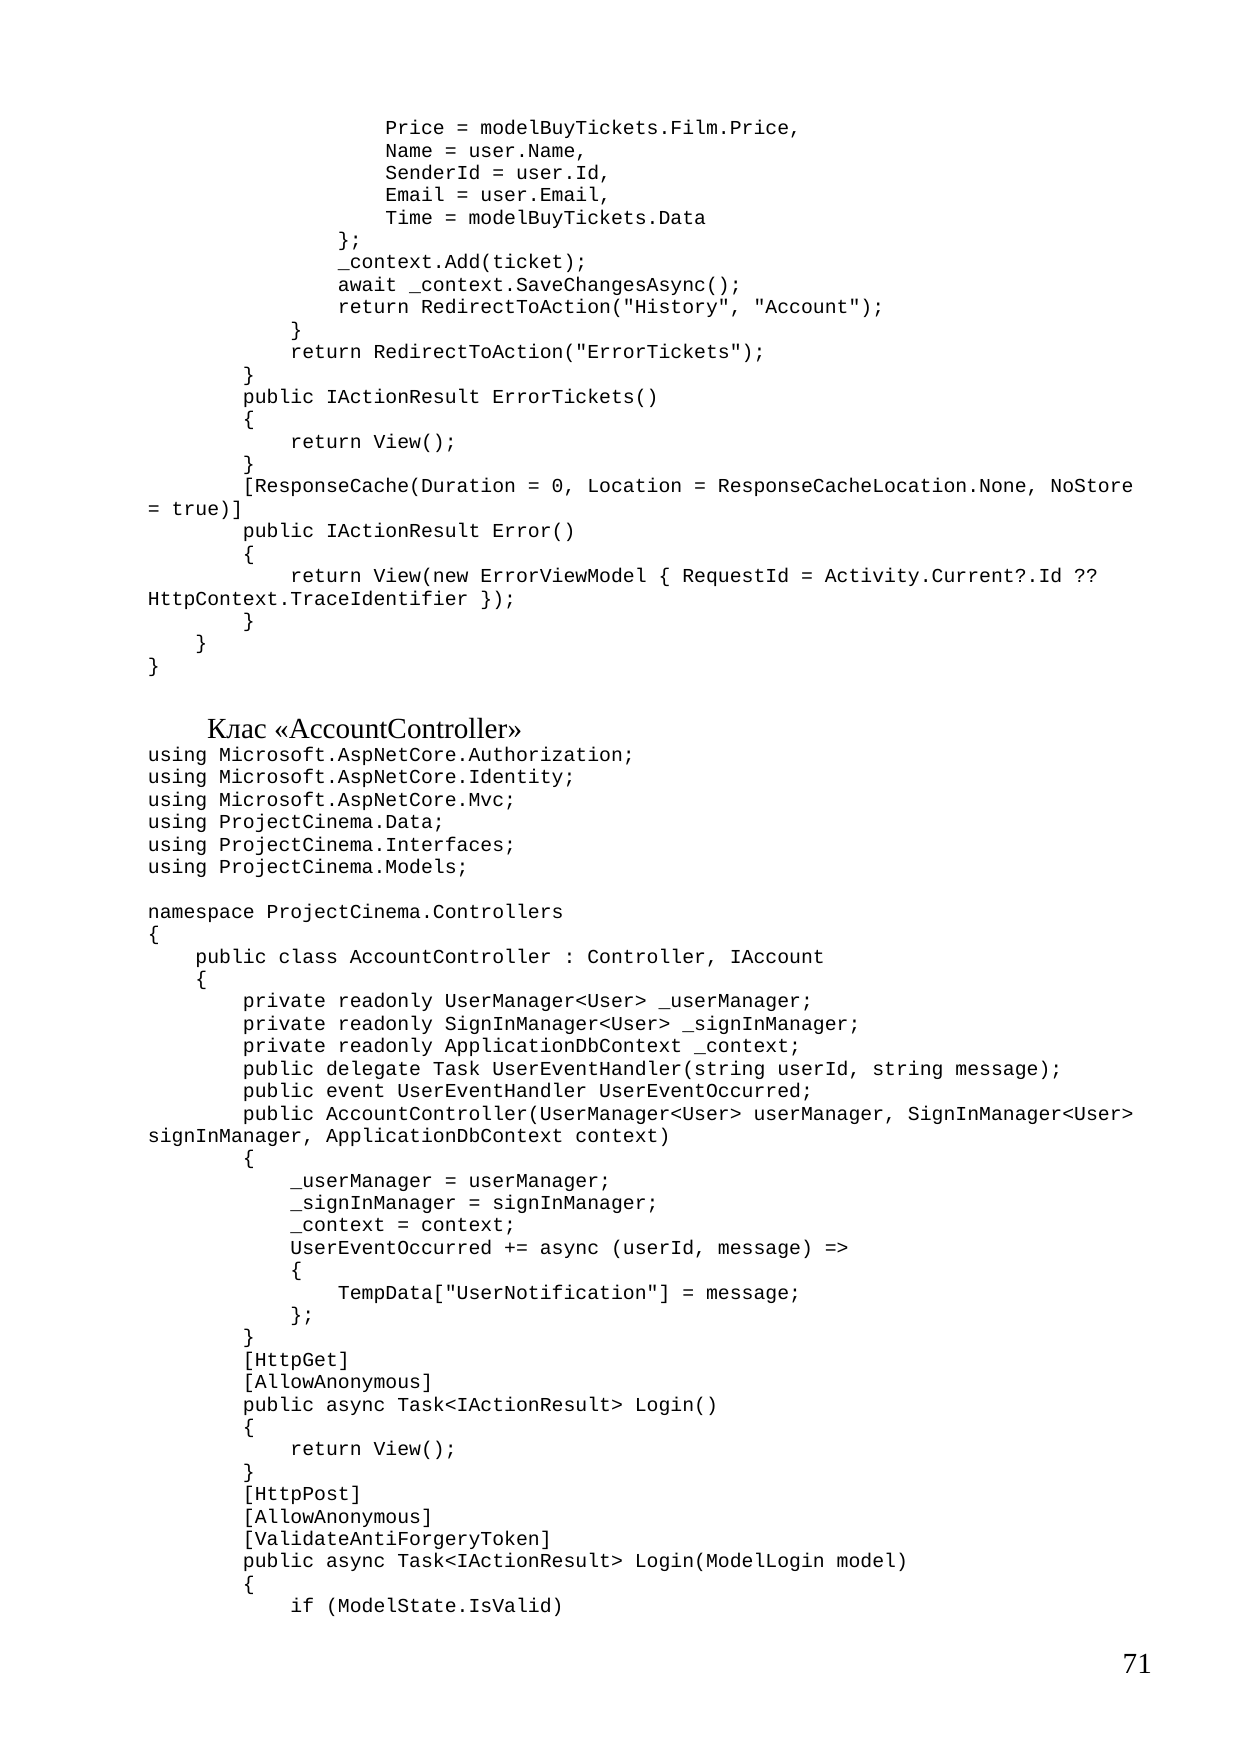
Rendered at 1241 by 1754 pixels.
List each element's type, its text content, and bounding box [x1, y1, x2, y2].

text using ProjectCinema.Models; [148, 857, 1152, 879]
text private readonly ApplicationDbContext _context; [148, 1036, 1152, 1059]
text _context.Add(ticket); [148, 252, 1152, 275]
text { [148, 1260, 1152, 1283]
text Name = user.Name, [148, 141, 1152, 163]
text } [148, 320, 1152, 342]
text [ValidateAntiForgeryToken] [148, 1529, 1152, 1551]
text TempData["UserNotification"] = message; [148, 1283, 1152, 1305]
text Time = modelBuyTickets.Data [148, 208, 1152, 230]
text public IActionResult ErrorTickets() [148, 387, 1152, 409]
text { [148, 924, 1152, 947]
text public AccountController(UserManager<User> userManager, SignInManager<User> signInManager, ApplicationDbContext context) [148, 1103, 1152, 1148]
text Email = user.Email, [148, 185, 1152, 208]
text [HttpPost] [148, 1484, 1152, 1507]
text namespace ProjectCinema.Controllers [148, 902, 1152, 924]
text return RedirectToAction("ErrorTickets"); [148, 342, 1152, 364]
text public async Task<IActionResult> Login() [148, 1394, 1152, 1417]
text public event UserEventHandler UserEventOccurred; [148, 1081, 1152, 1103]
text using ProjectCinema.Interfaces; [148, 835, 1152, 857]
text SenderId = user.Id, [148, 163, 1152, 185]
text { [148, 409, 1152, 432]
text private readonly SignInManager<User> _signInManager; [148, 1014, 1152, 1036]
text } [148, 1462, 1152, 1484]
text } [148, 1327, 1152, 1350]
text [HttpGet] [148, 1350, 1152, 1372]
text public IActionResult Error() [148, 521, 1152, 544]
text } [148, 454, 1152, 476]
text if (ModelState.IsValid) [148, 1596, 1152, 1618]
text } [148, 364, 1152, 387]
text _context = context; [148, 1215, 1152, 1238]
text _userManager = userManager; [148, 1171, 1152, 1193]
text [AllowAnonymous] [148, 1507, 1152, 1529]
text { [148, 1417, 1152, 1439]
text _signInManager = signInManager; [148, 1193, 1152, 1215]
text } [148, 656, 1152, 678]
text Price = modelBuyTickets.Film.Price, [148, 118, 1152, 141]
text await _context.SaveChangesAsync(); [148, 275, 1152, 297]
text [ResponseCache(Duration = 0, Location = ResponseCacheLocation.None, NoStore = true)] [148, 476, 1152, 521]
text public delegate Task UserEventHandler(string userId, string message); [148, 1059, 1152, 1081]
text using Microsoft.AspNetCore.Mvc; [148, 790, 1152, 812]
text using Microsoft.AspNetCore.Authorization; [148, 745, 1152, 767]
text { [148, 1574, 1152, 1596]
text private readonly UserManager<User> _userManager; [148, 991, 1152, 1014]
text Клас «AccountController» [148, 712, 1152, 745]
text using ProjectCinema.Data; [148, 812, 1152, 835]
text UserEventOccurred += async (userId, message) => [148, 1238, 1152, 1260]
text }; [148, 230, 1152, 252]
text } [148, 611, 1152, 633]
text public class AccountController : Controller, IAccount [148, 947, 1152, 969]
text }; [148, 1305, 1152, 1327]
text public async Task<IActionResult> Login(ModelLogin model) [148, 1551, 1152, 1574]
text } [148, 633, 1152, 656]
text { [148, 1148, 1152, 1171]
text [AllowAnonymous] [148, 1372, 1152, 1394]
text { [148, 544, 1152, 566]
text return RedirectToAction("History", "Account"); [148, 297, 1152, 320]
text using Microsoft.AspNetCore.Identity; [148, 767, 1152, 790]
text return View(new ErrorViewModel { RequestId = Activity.Current?.Id ?? HttpContext.TraceIdentifier }); [148, 566, 1152, 611]
text { [148, 969, 1152, 991]
text return View(); [148, 432, 1152, 454]
text return View(); [148, 1439, 1152, 1462]
